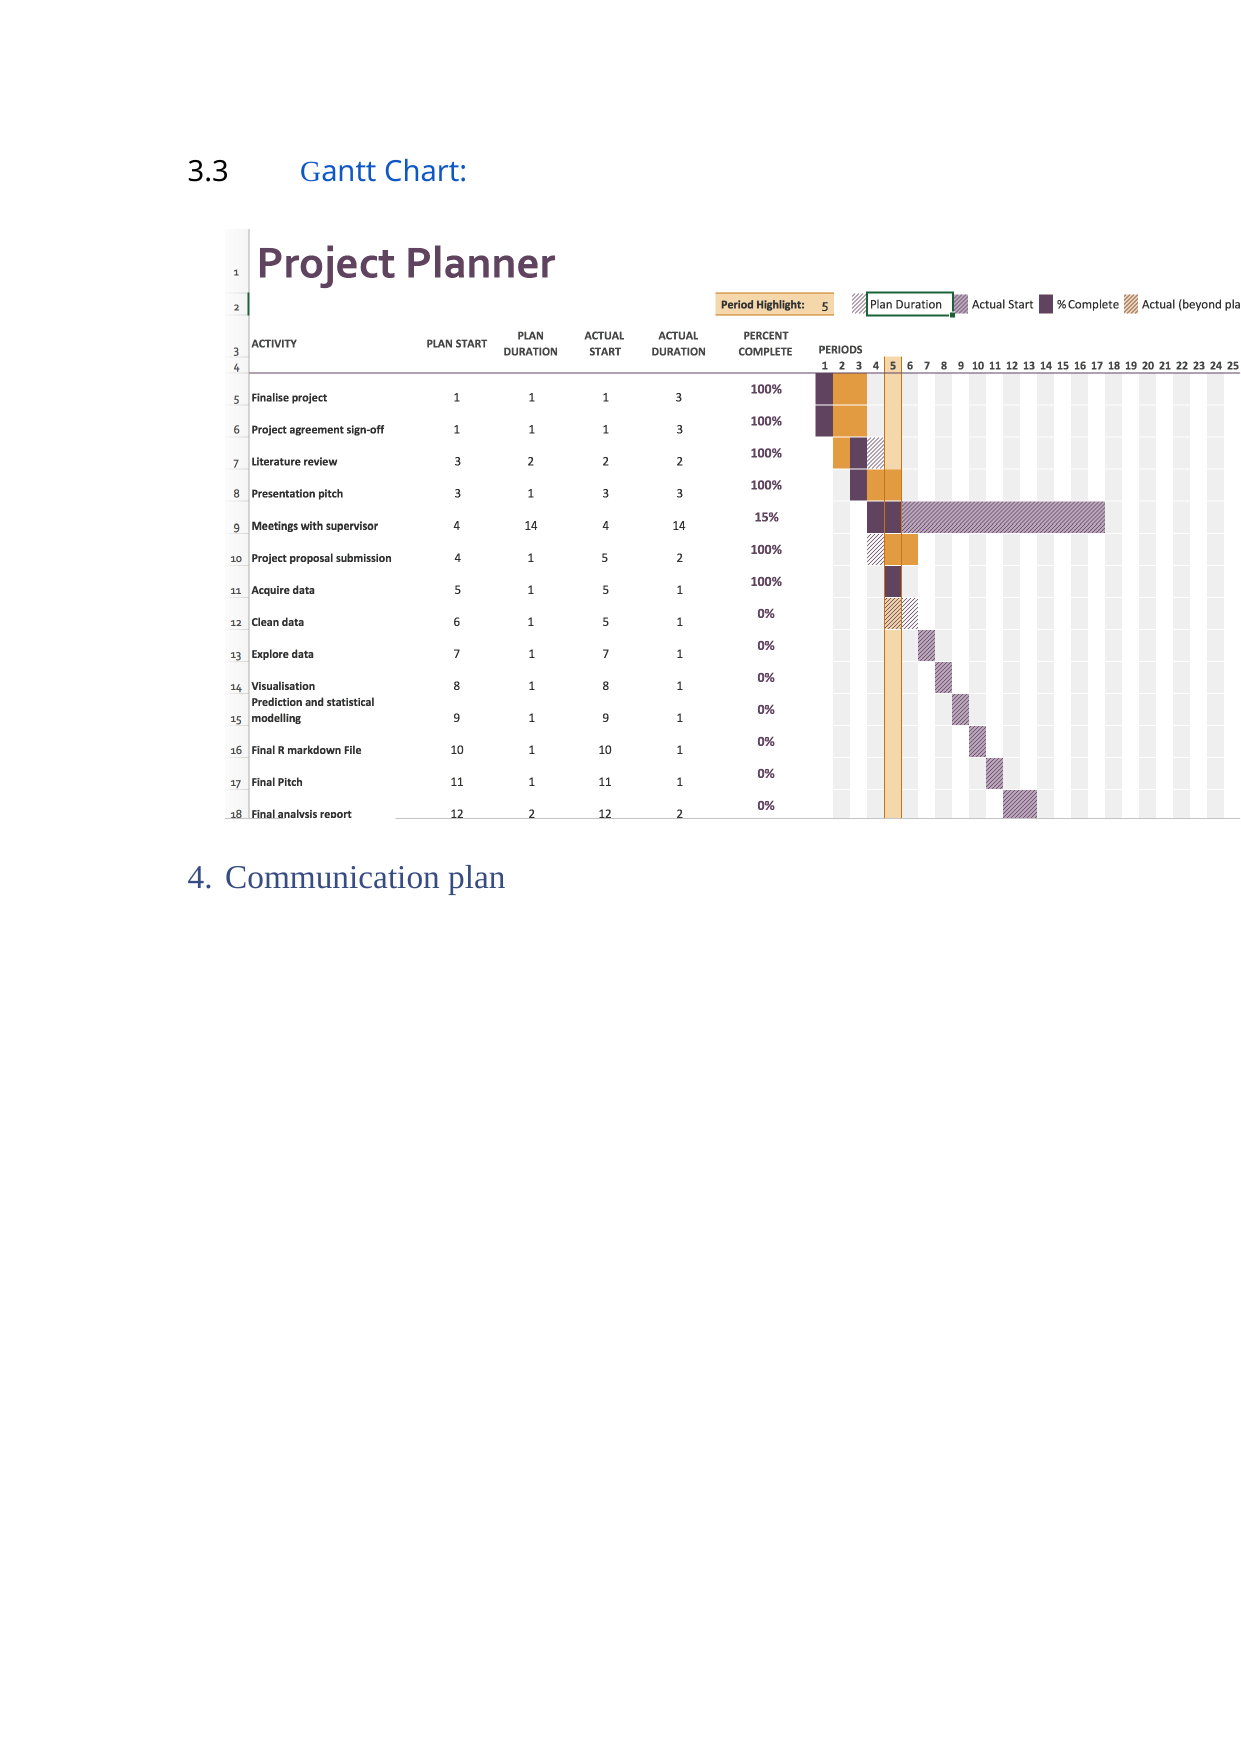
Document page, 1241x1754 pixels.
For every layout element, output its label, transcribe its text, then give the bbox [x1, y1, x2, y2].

list Communication plan [187, 857, 1090, 895]
list Gantt Chart: [187, 150, 1090, 190]
picture [225, 229, 1241, 819]
